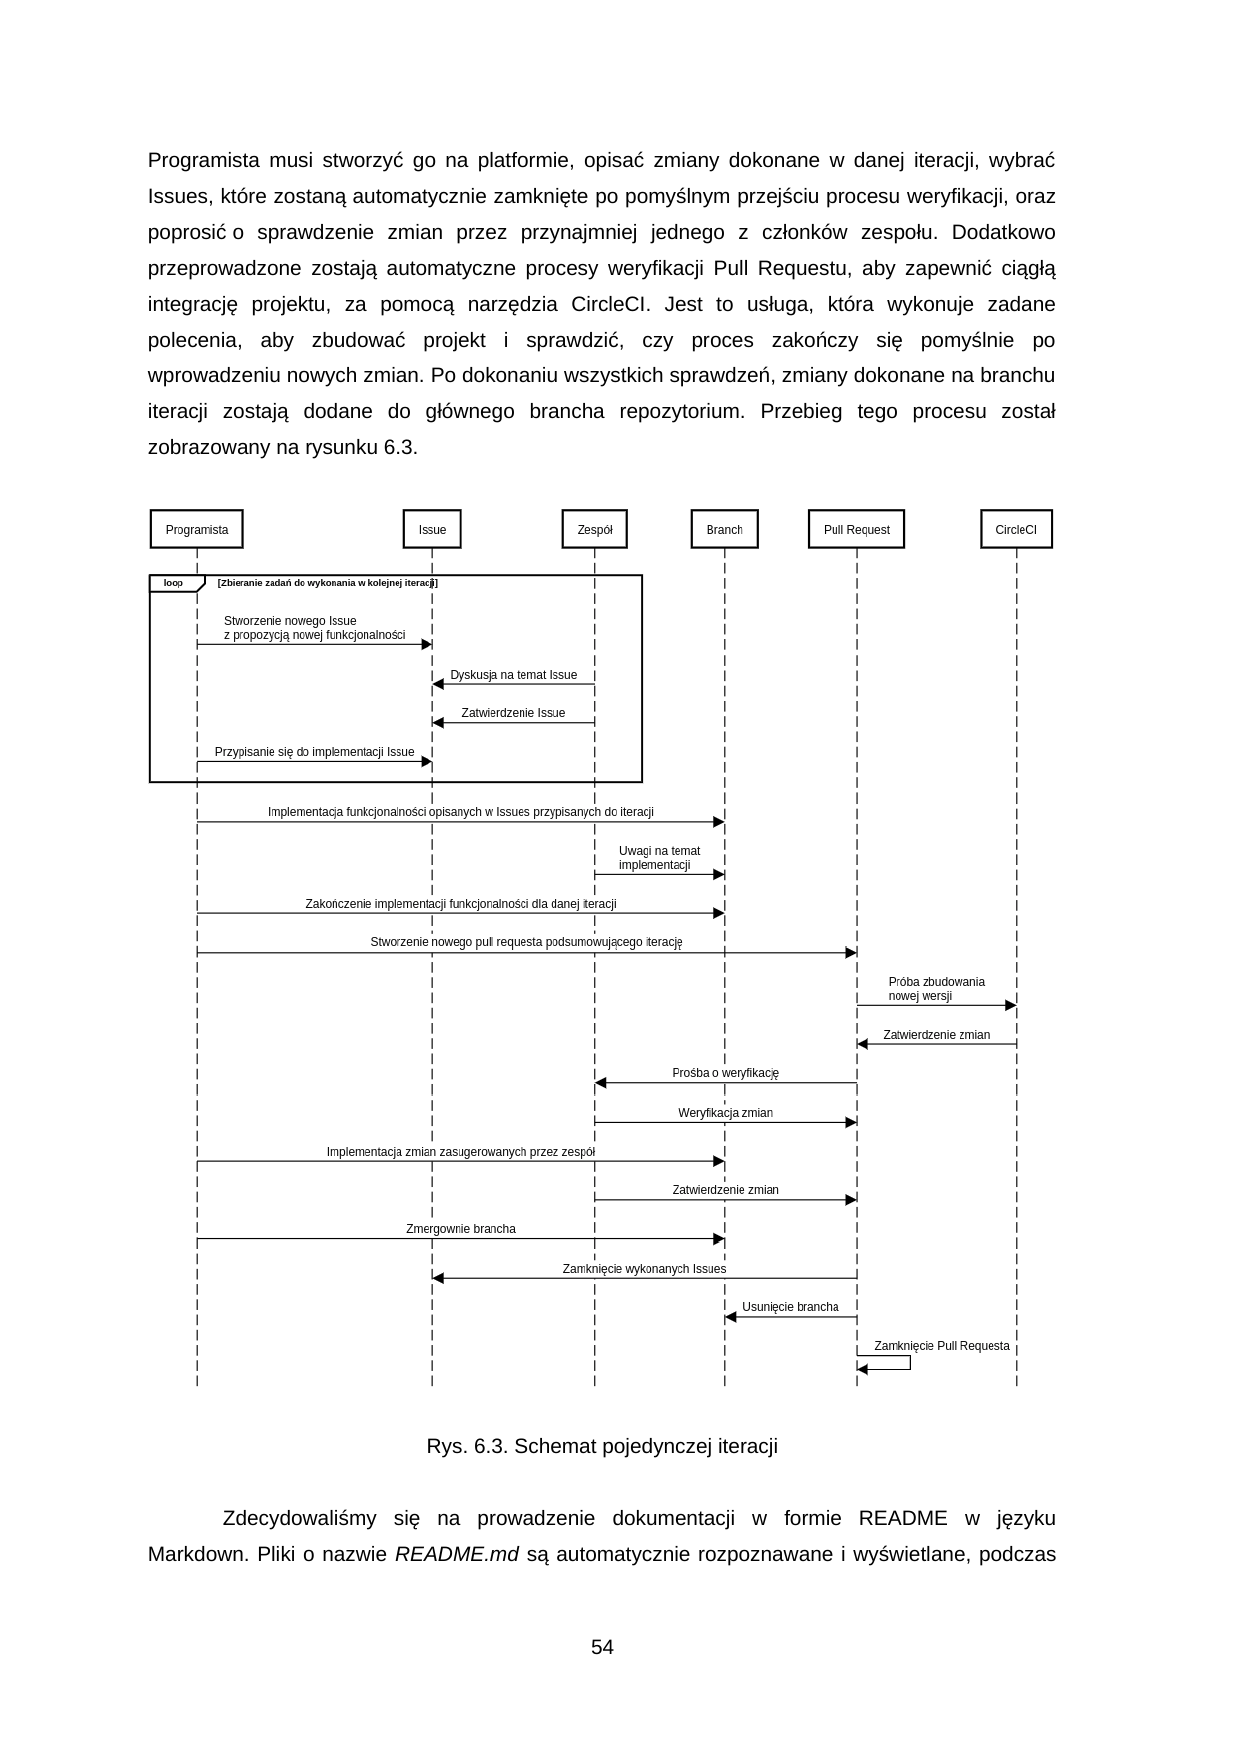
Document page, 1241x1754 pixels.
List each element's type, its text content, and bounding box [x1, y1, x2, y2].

picture [147, 507, 1054, 1390]
text Rys. 6.3. Schemat pojedynczej iteracji [148, 1434, 1057, 1458]
